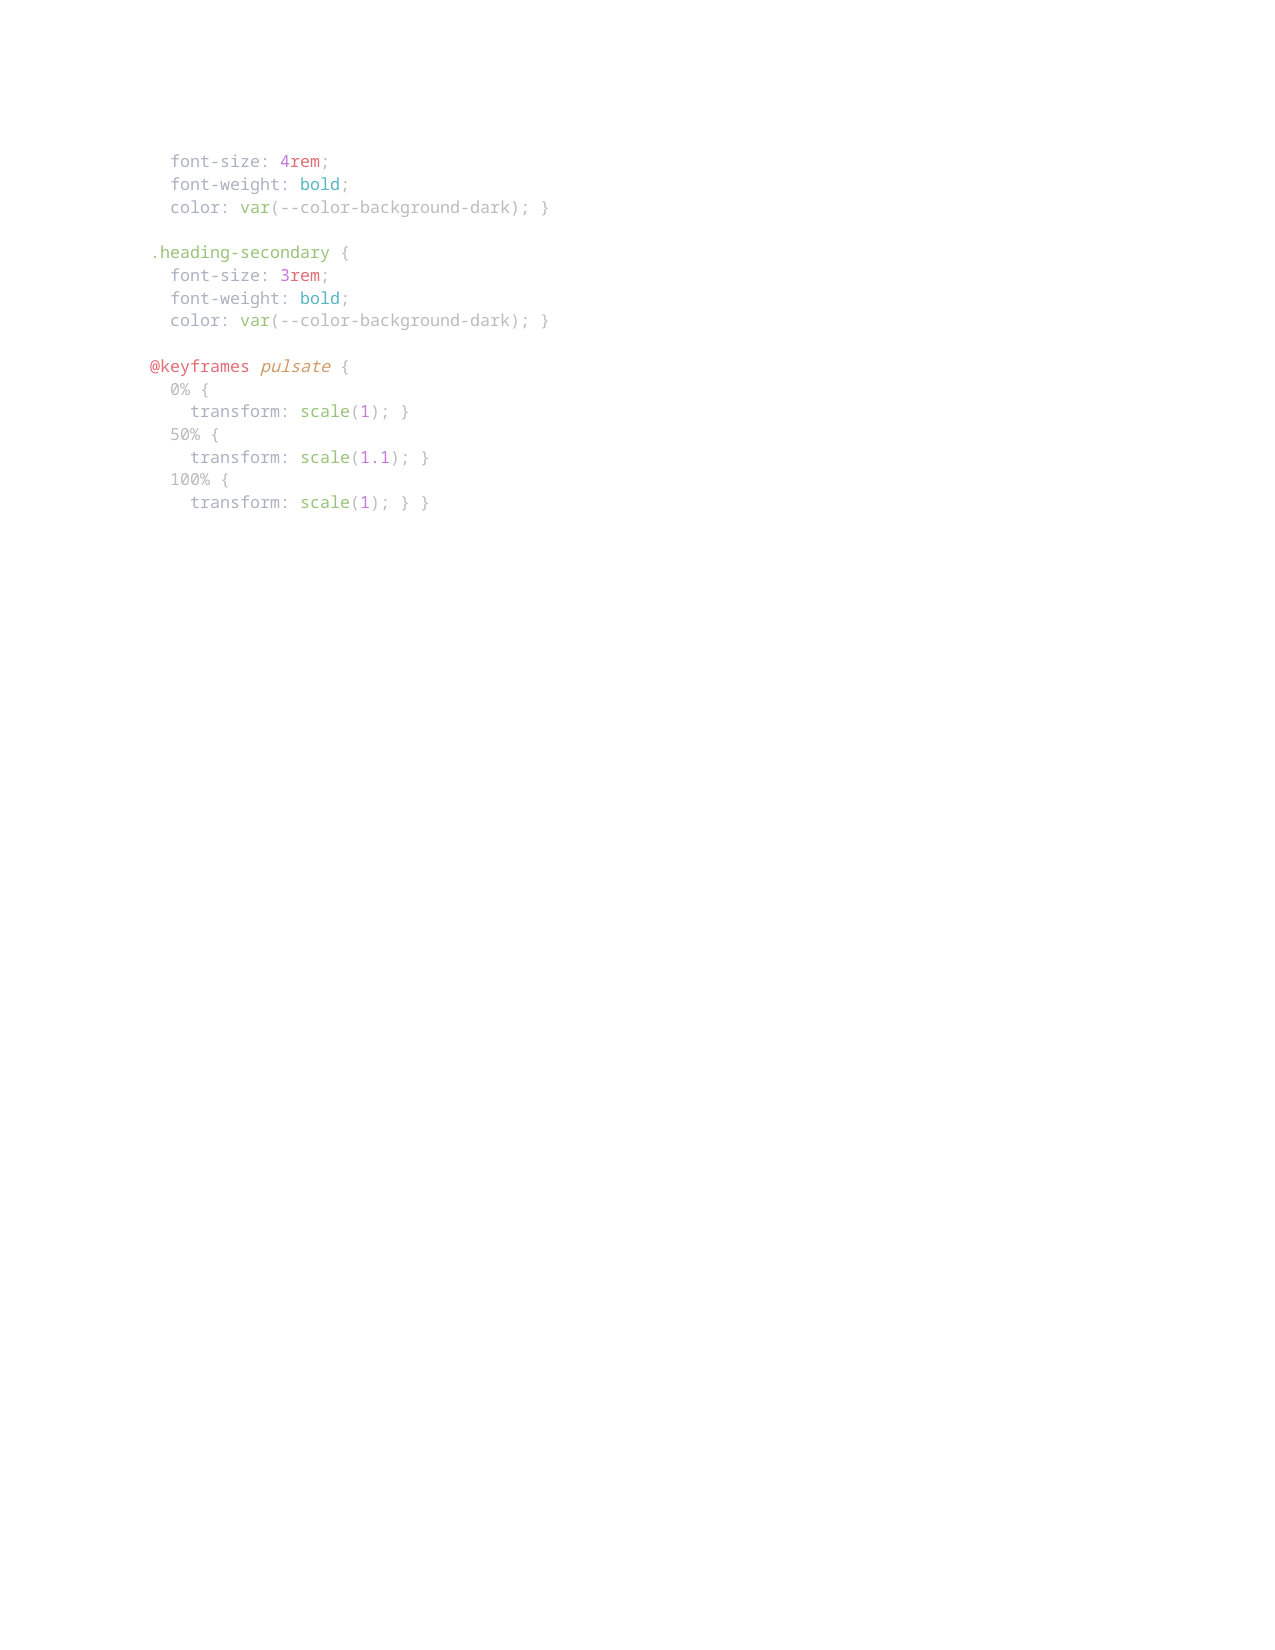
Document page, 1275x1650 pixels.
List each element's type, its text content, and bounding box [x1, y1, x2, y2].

text transform: scale(1); } [150, 400, 1125, 422]
text font-size: 3rem; [150, 263, 1125, 286]
text font-weight: bold; [150, 173, 1125, 195]
text .heading-secondary { [150, 241, 1125, 263]
text color: var(--color-background-dark); } [150, 195, 1125, 218]
text transform: scale(1.1); } [150, 445, 1125, 468]
text font-size: 4rem; [150, 150, 1125, 173]
text 0% { [150, 377, 1125, 400]
text @keyframes pulsate { [150, 354, 1125, 377]
text transform: scale(1); } } [150, 491, 1125, 513]
text 50% { [150, 422, 1125, 445]
text font-weight: bold; [150, 286, 1125, 309]
text color: var(--color-background-dark); } [150, 309, 1125, 332]
text 100% { [150, 468, 1125, 491]
